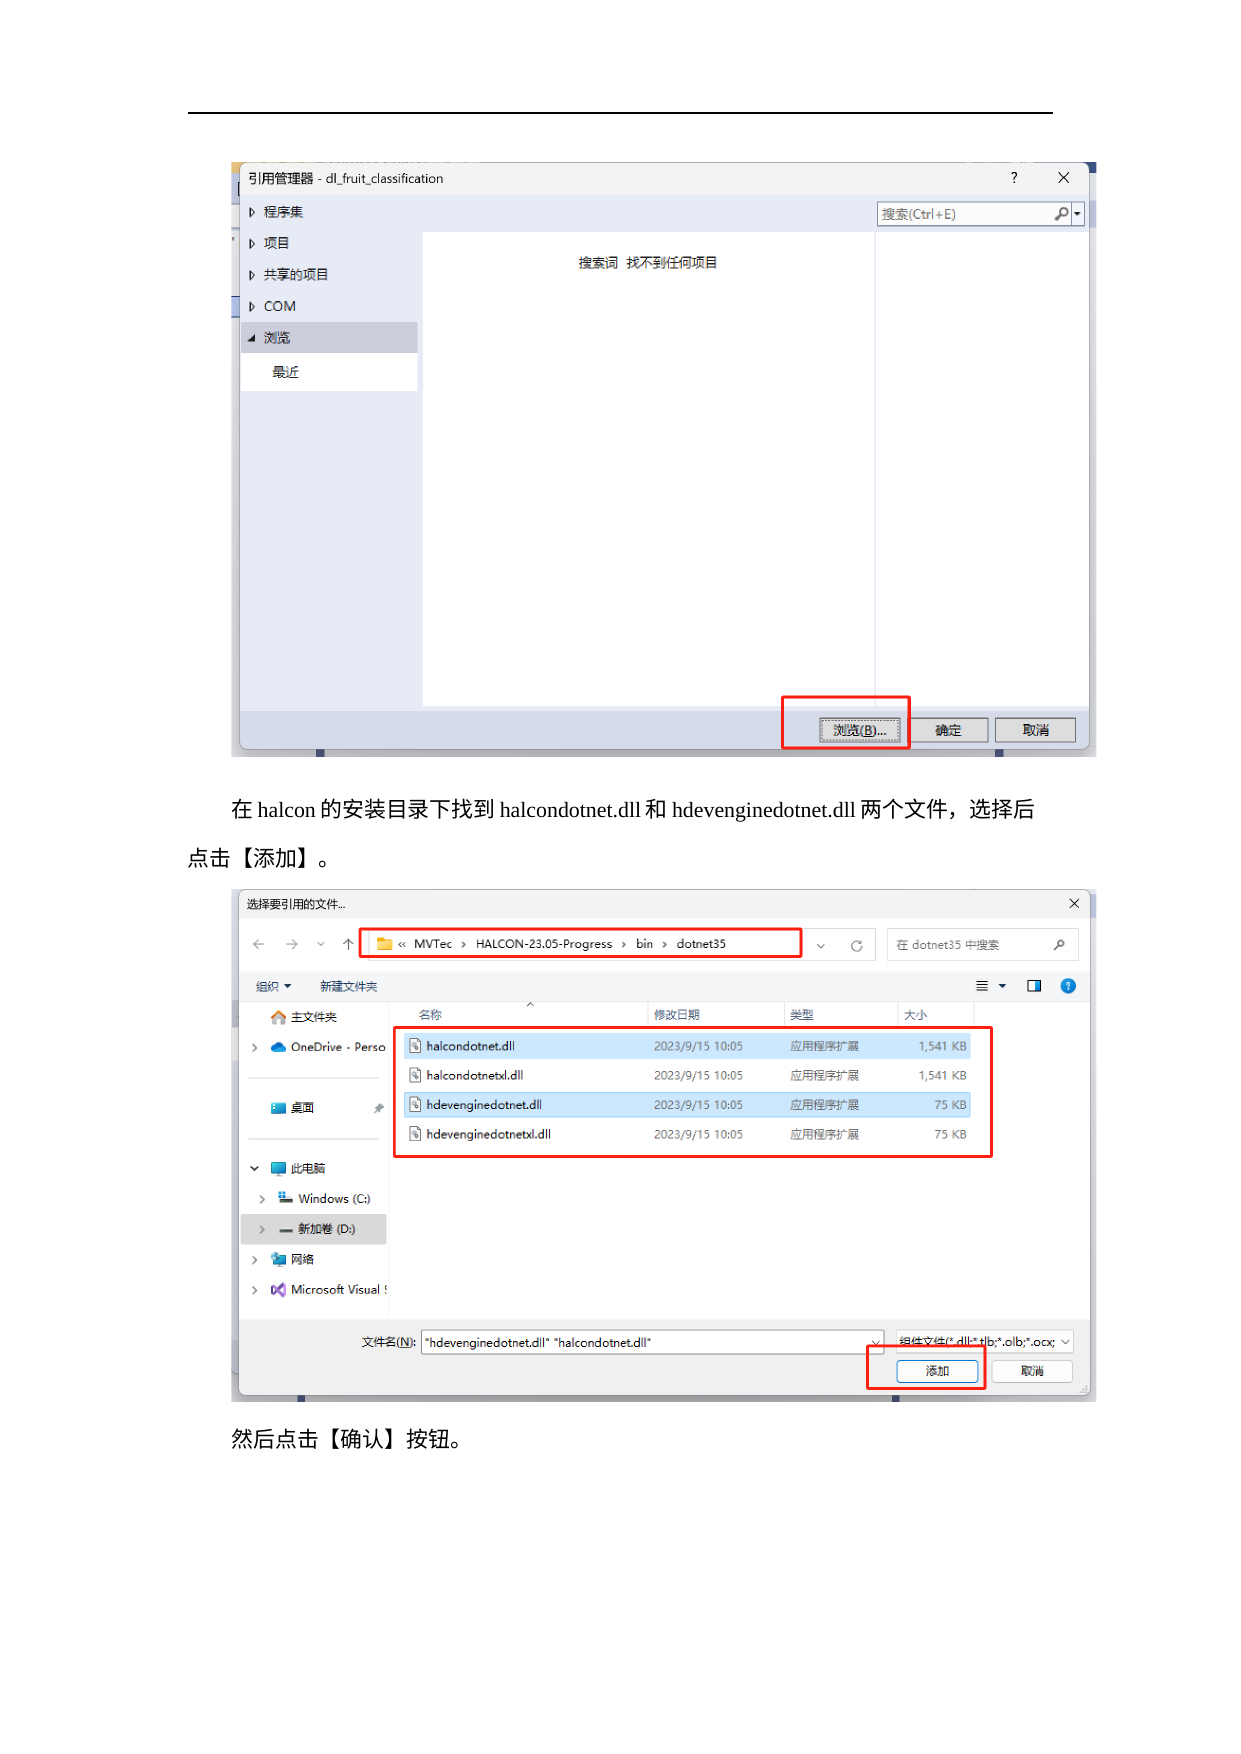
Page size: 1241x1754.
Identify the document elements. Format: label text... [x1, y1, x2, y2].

picture [231, 162, 1097, 757]
text 然后点击【确认】按钮。 [187, 1422, 1053, 1454]
text 在halcon的安装目录下找到halcondotnet.dll和hdevenginedotnet.dll两个文件，选择后点击【添加】。 [187, 792, 1053, 873]
picture [231, 889, 1097, 1402]
